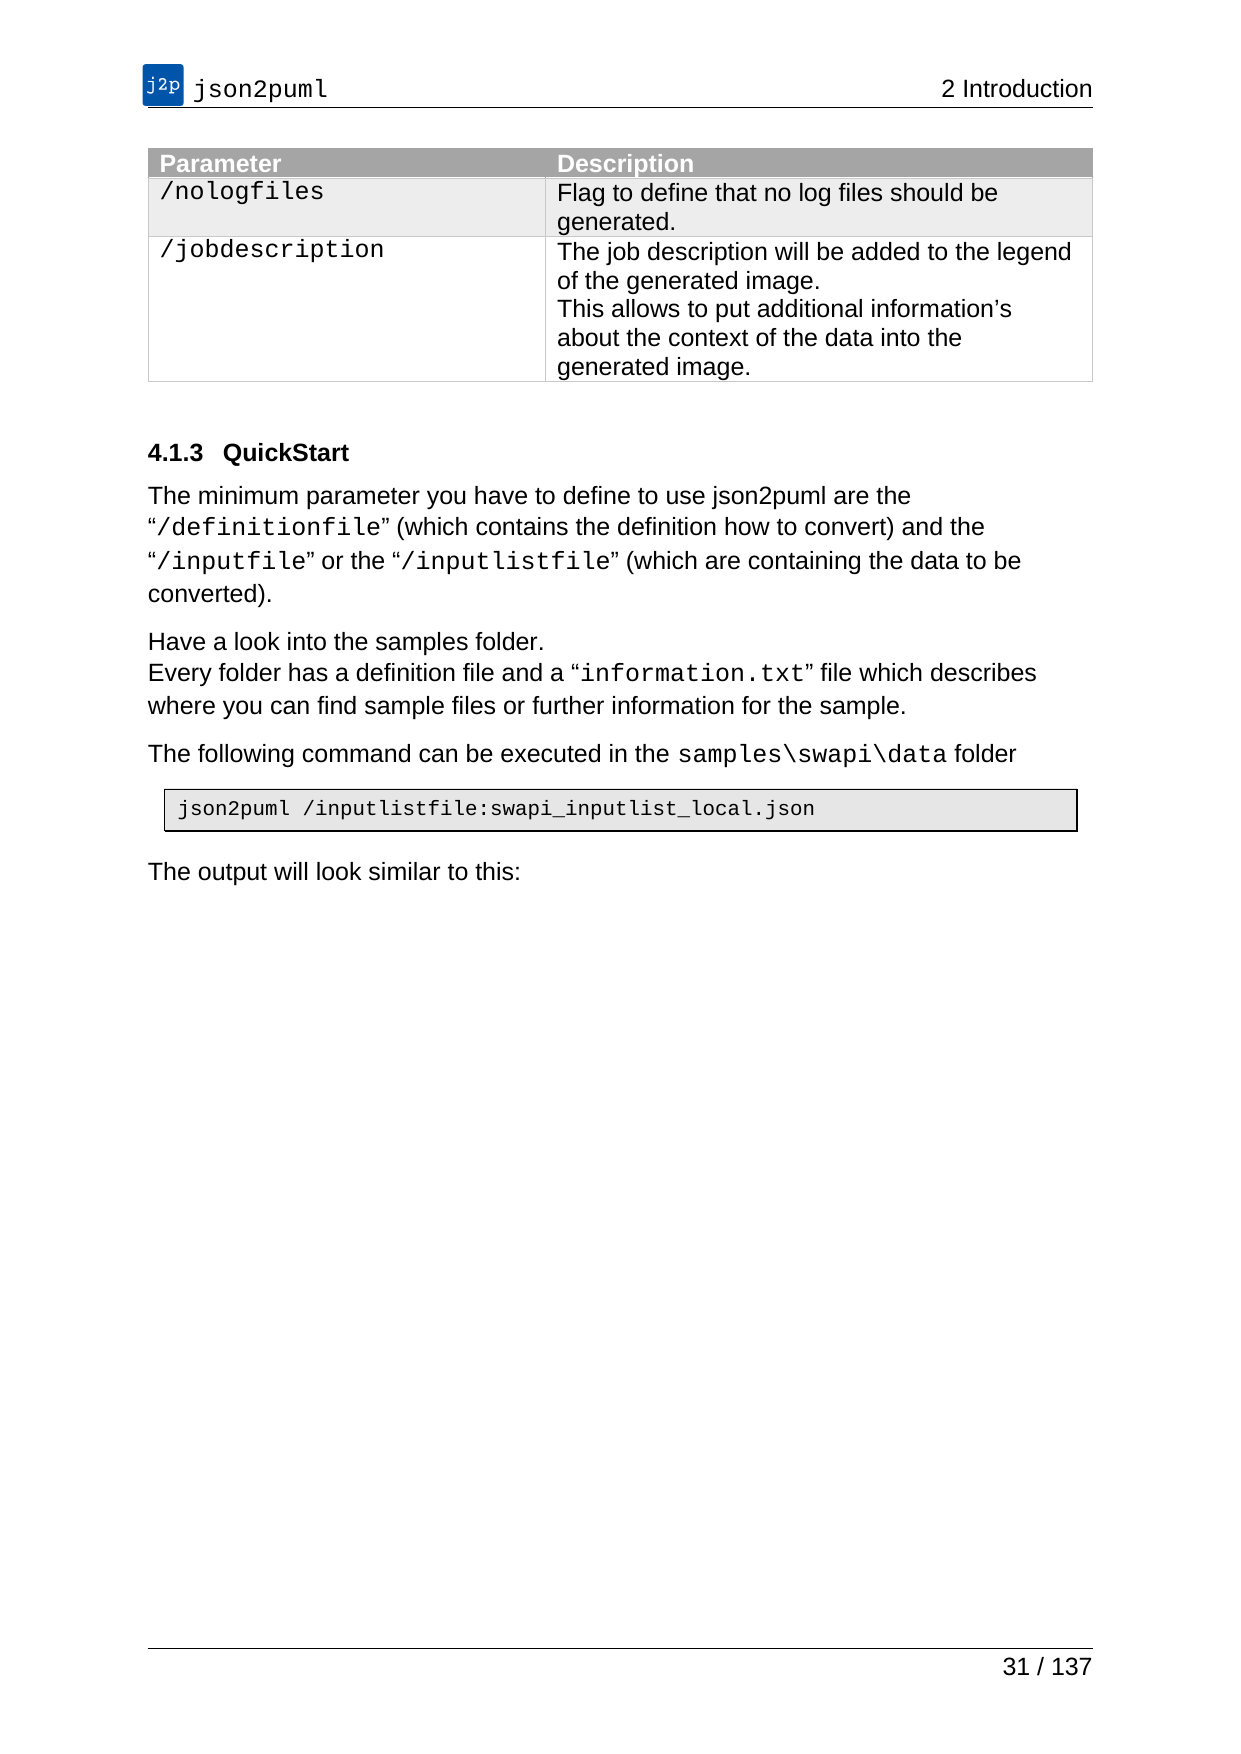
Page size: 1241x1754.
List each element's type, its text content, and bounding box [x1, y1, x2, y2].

picture [142, 64, 184, 106]
table_cell The job description will be added to the legend of the generated image. This allows to put additional information’s about the context of the data into the generated image. [546, 237, 1092, 381]
table_cell /nologfiles [149, 179, 545, 236]
text The output will look similar to this: [148, 857, 1093, 886]
text Have a look into the samples folder. Every folder has a definition file and a “information.txt” file which describes where you can find sample files or further information for the sample. [148, 627, 1093, 719]
text json2puml /inputlistfile:swapi_inputlist_local.json [165, 790, 1076, 830]
table_header Description [546, 149, 1092, 177]
subtitle QuickStart [148, 438, 1093, 467]
table_cell /jobdescription [149, 237, 545, 381]
text The minimum parameter you have to define to use json2puml are the “/definitionfile” (which contains the definition how to convert) and the “/inputfile” or the “/inputlistfile” (which are containing the data to be converted). [148, 481, 1093, 608]
table_cell Flag to define that no log files should be generated. [546, 179, 1092, 236]
text The following command can be executed in the samples\swapi\data folder [148, 738, 1093, 769]
table_header Parameter [149, 149, 545, 177]
